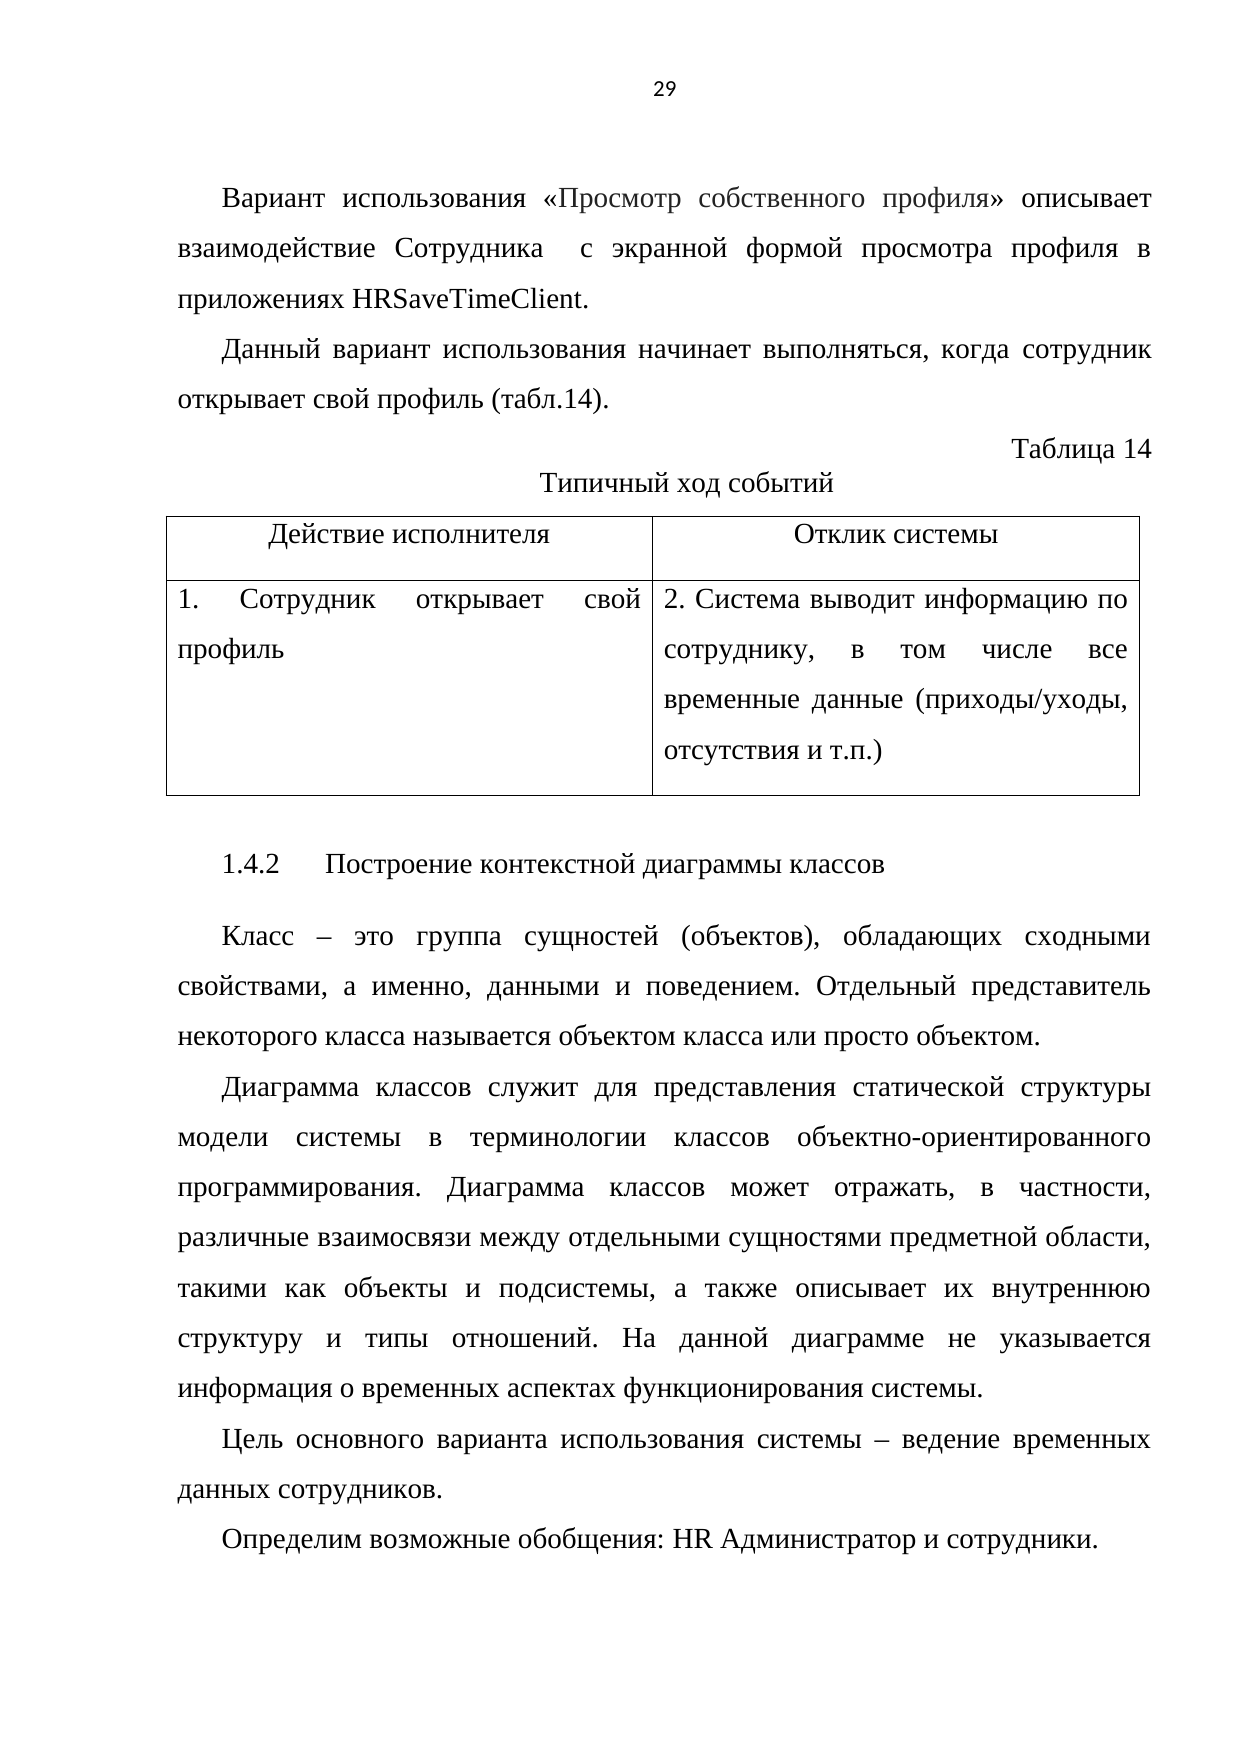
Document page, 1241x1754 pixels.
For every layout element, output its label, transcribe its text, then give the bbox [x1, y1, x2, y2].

table_header Отклик системы [653, 517, 1139, 580]
list Определим возможные обобщения: HR Администратор и сотрудники. [177, 1521, 1152, 1555]
table_cell 1. Сотрудник открывает свой профиль [167, 581, 652, 795]
table_header Действие исполнителя [167, 517, 652, 580]
list Цель основного варианта использования системы – ведение временных данных сотрудников. [177, 1421, 1152, 1505]
table_cell 2. Система выводит информацию по сотруднику, в том числе все временные данные (приходы/уходы, отсутствия и т.п.) [653, 581, 1139, 795]
text Вариант использования «Просмотр собственного профиля» описывает взаимодействие Сотрудника с экранной формой просмотра профиля в приложениях HRSaveTimeClient. [177, 180, 1152, 314]
list Диаграмма классов служит для представления статической структуры модели системы в терминологии классов объектно-ориентированного программирования. Диаграмма классов может отражать, в частности, различные взаимосвязи между отдельными сущностями предметной области, такими как объекты и подсистемы, а также описывает их внутреннюю структуру и типы отношений. На данной диаграмме не указывается информация о временных аспектах функционирования системы. [177, 1069, 1152, 1404]
text Класс – это группа сущностей (объектов), обладающих сходными свойствами, а именно, данными и поведением. Отдельный представитель некоторого класса называется объектом класса или просто объектом. [177, 918, 1152, 1052]
list Построение контекстной диаграммы классов [177, 847, 1152, 880]
text Таблица 14 [177, 432, 1152, 465]
text Данный вариант использования начинает выполняться, когда сотрудник открывает свой профиль (табл.14). [177, 331, 1152, 415]
text Типичный ход событий [177, 465, 1152, 499]
